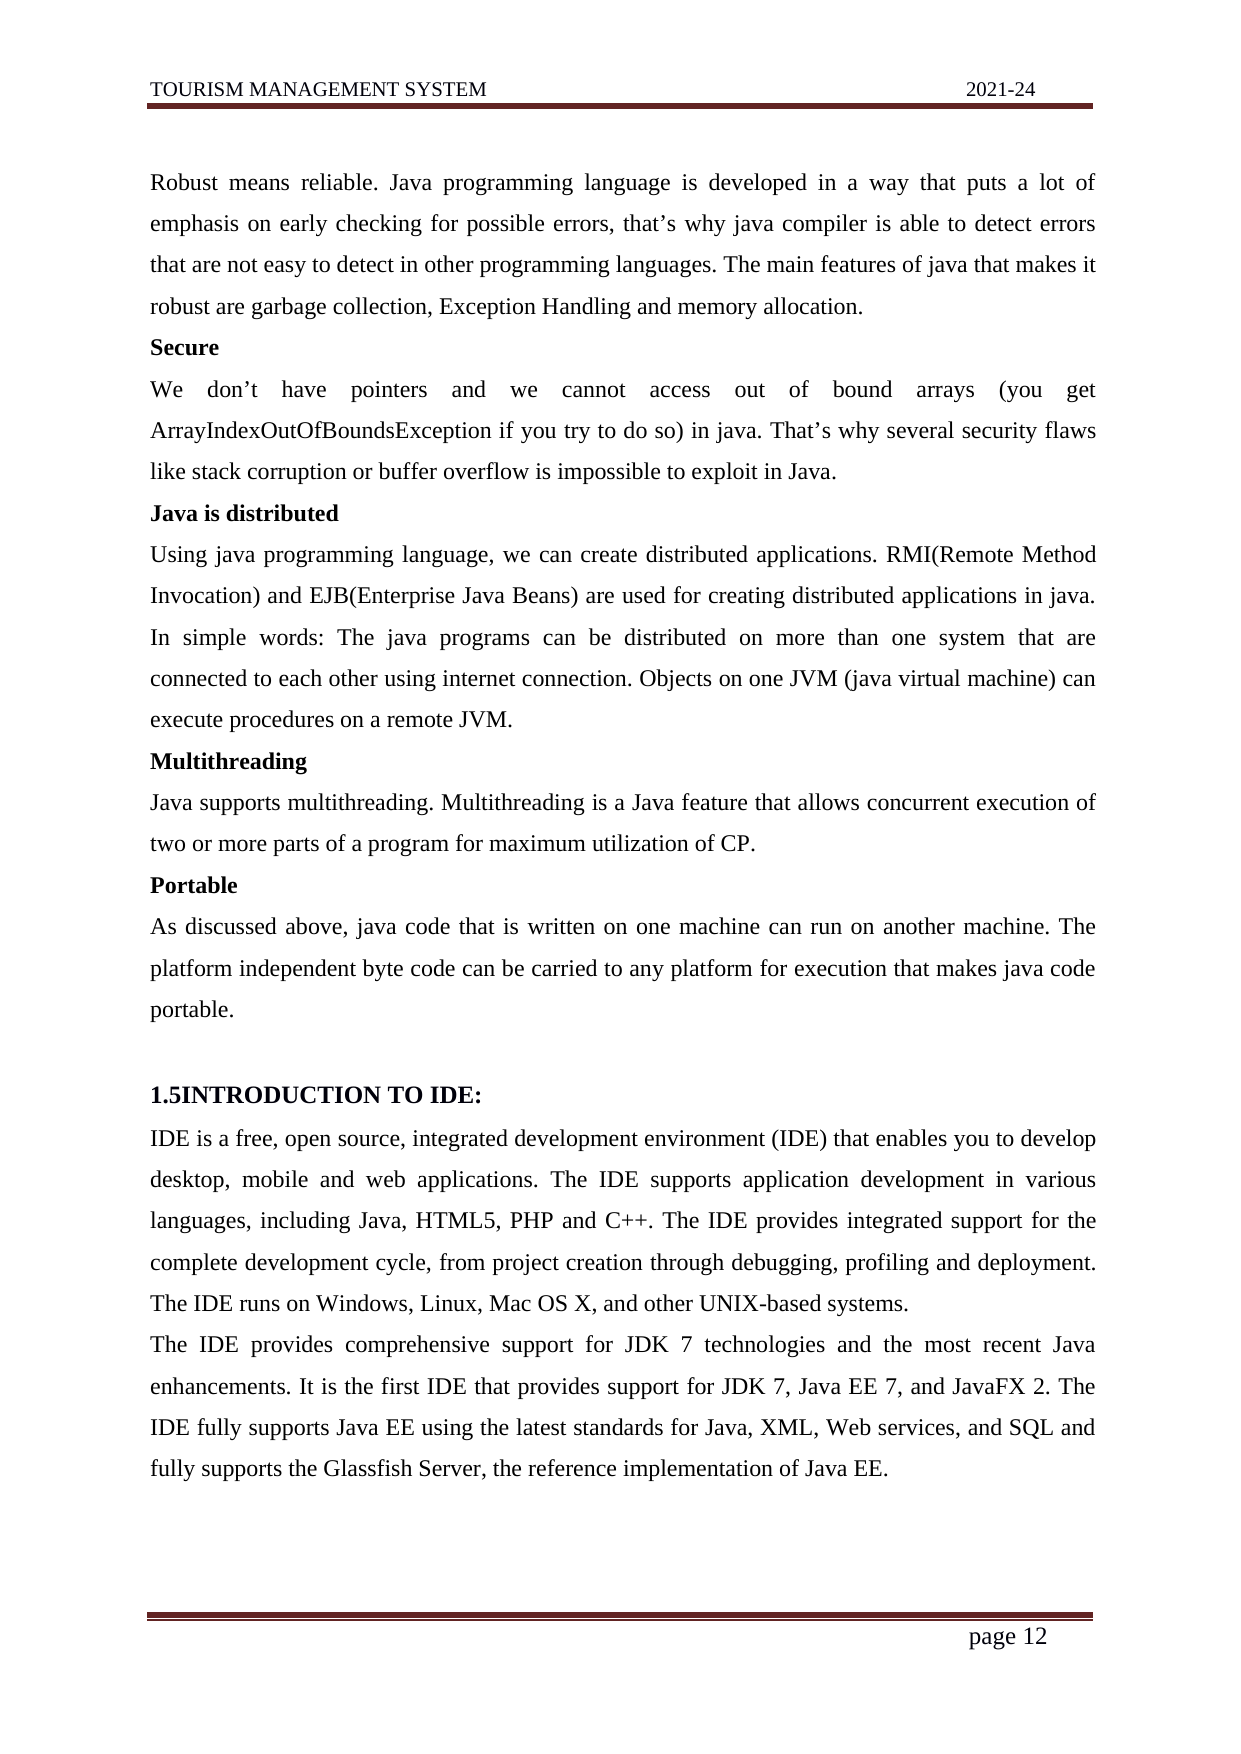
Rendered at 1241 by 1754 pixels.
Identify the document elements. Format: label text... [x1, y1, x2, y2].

text Portable [150, 871, 1098, 898]
text 1.5INTRODUCTION TO IDE: [150, 1081, 1098, 1109]
text As discussed above, java code that is written on one machine can run on another machine. The platform independent byte code can be carried to any platform for execution that makes java code portable. [150, 912, 1098, 1022]
text IDE is a free, open source, integrated development environment (IDE) that enables you to develop desktop, mobile and web applications. The IDE supports application development in various languages, including Java, HTML5, PHP and C++. The IDE provides integrated support for the complete development cycle, from project creation through debugging, profiling and deployment. The IDE runs on Windows, Linux, Mac OS X, and other UNIX-based systems. [150, 1124, 1098, 1317]
text Java is distributed [150, 499, 1098, 526]
text Java supports multithreading. Multithreading is a Java feature that allows concurrent execution of two or more parts of a program for maximum utilization of CP. [150, 788, 1098, 857]
text Secure [150, 333, 1098, 361]
text Robust means reliable. Java programming language is developed in a way that puts a lot of emphasis on early checking for possible errors, that’s why java compiler is able to detect errors that are not easy to detect in other programming languages. The main features of java that makes it robust are garbage collection, Exception Handling and memory allocation. [150, 168, 1098, 319]
text We don’t have pointers and we cannot access out of bound arrays (you get ArrayIndexOutOfBoundsException if you try to do so) in java. That’s why several security flaws like stack corruption or buffer overflow is impossible to exploit in Java. [150, 374, 1098, 485]
text Using java programming language, we can create distributed applications. RMI(Remote Method Invocation) and EJB(Enterprise Java Beans) are used for creating distributed applications in java. In simple words: The java programs can be distributed on more than one system that are connected to each other using internet connection. Objects on one JVM (java virtual machine) can execute procedures on a remote JVM. [150, 540, 1098, 733]
text Multithreading [150, 747, 1098, 774]
text The IDE provides comprehensive support for JDK 7 technologies and the most recent Java enhancements. It is the first IDE that provides support for JDK 7, Java EE 7, and JavaFX 2. The IDE fully supports Java EE using the latest standards for Java, XML, Web services, and SQL and fully supports the Glassfish Server, the reference implementation of Java EE. [150, 1330, 1098, 1482]
